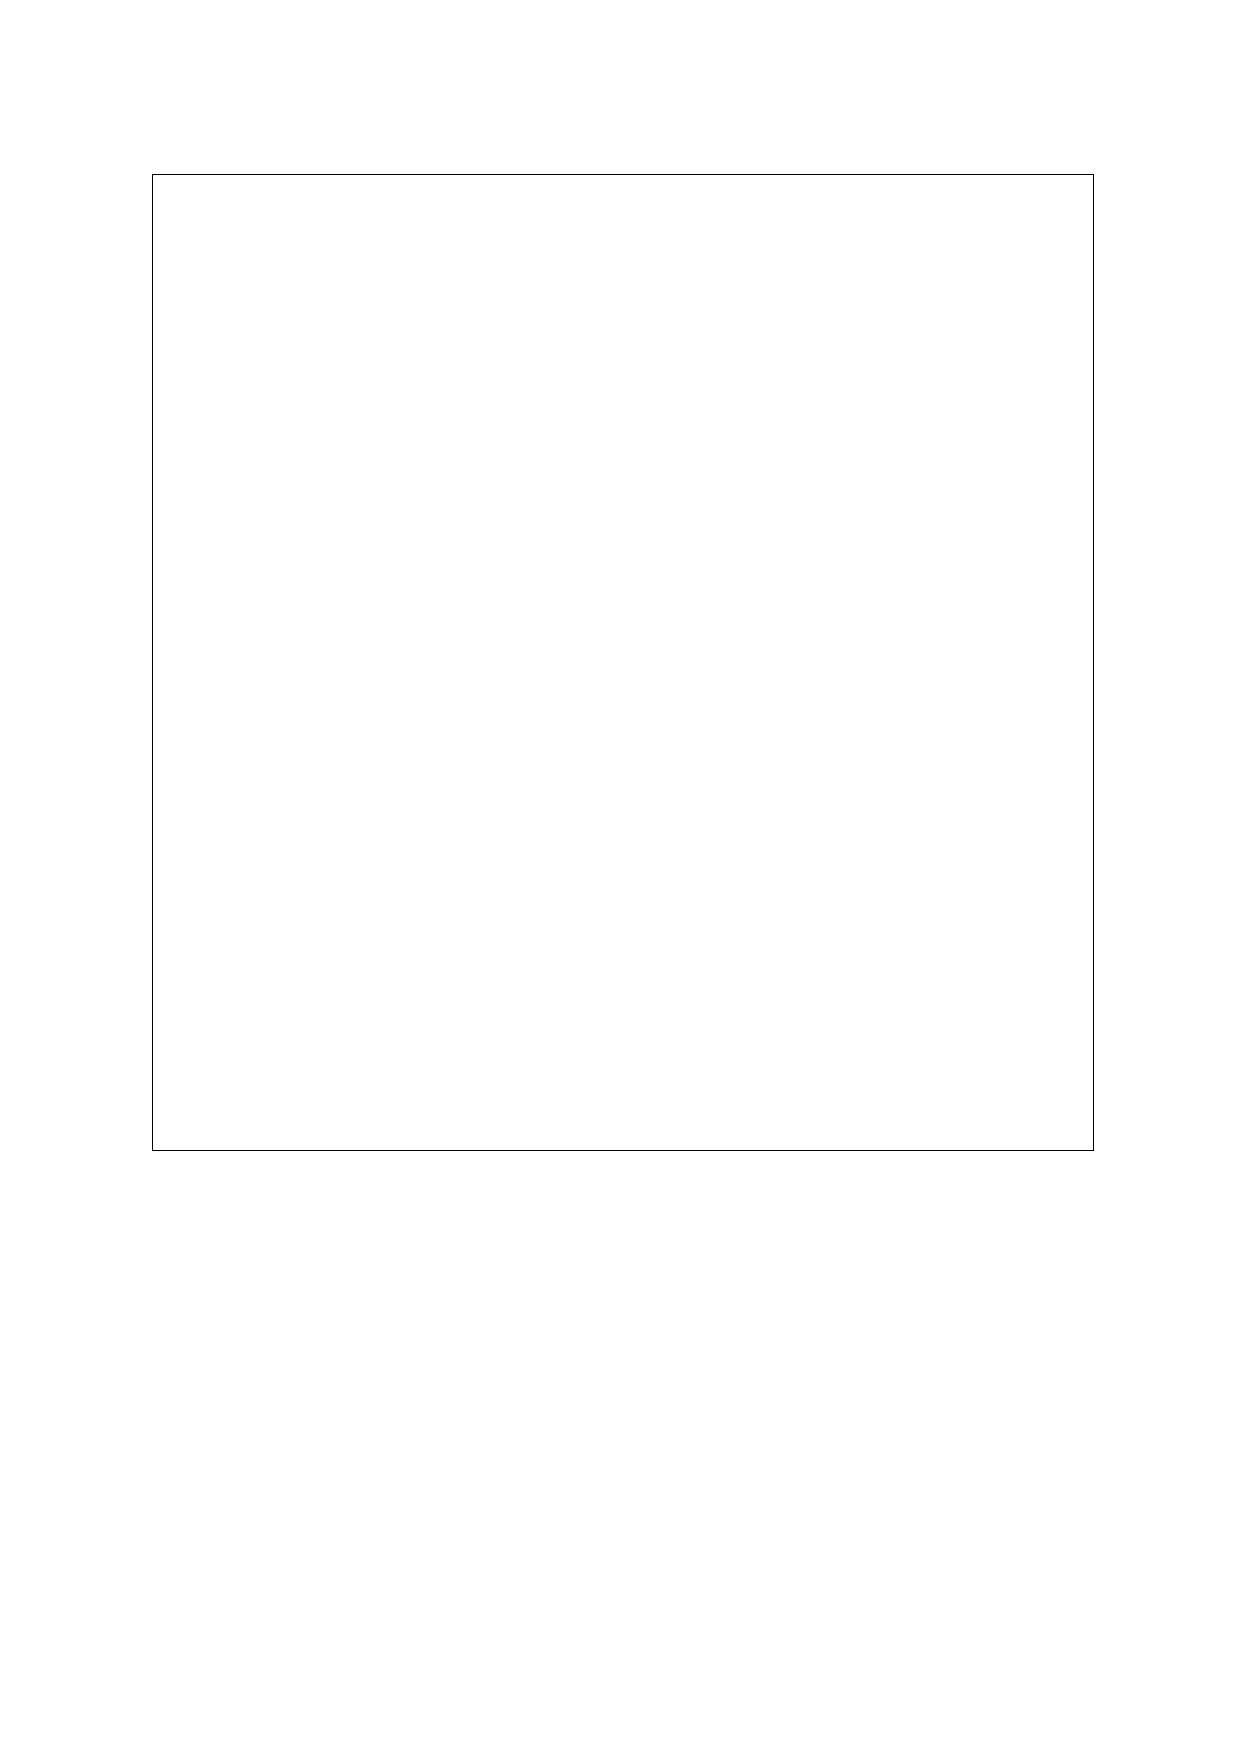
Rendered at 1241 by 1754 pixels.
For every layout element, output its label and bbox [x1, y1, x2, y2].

table_header [153, 175, 1093, 1150]
